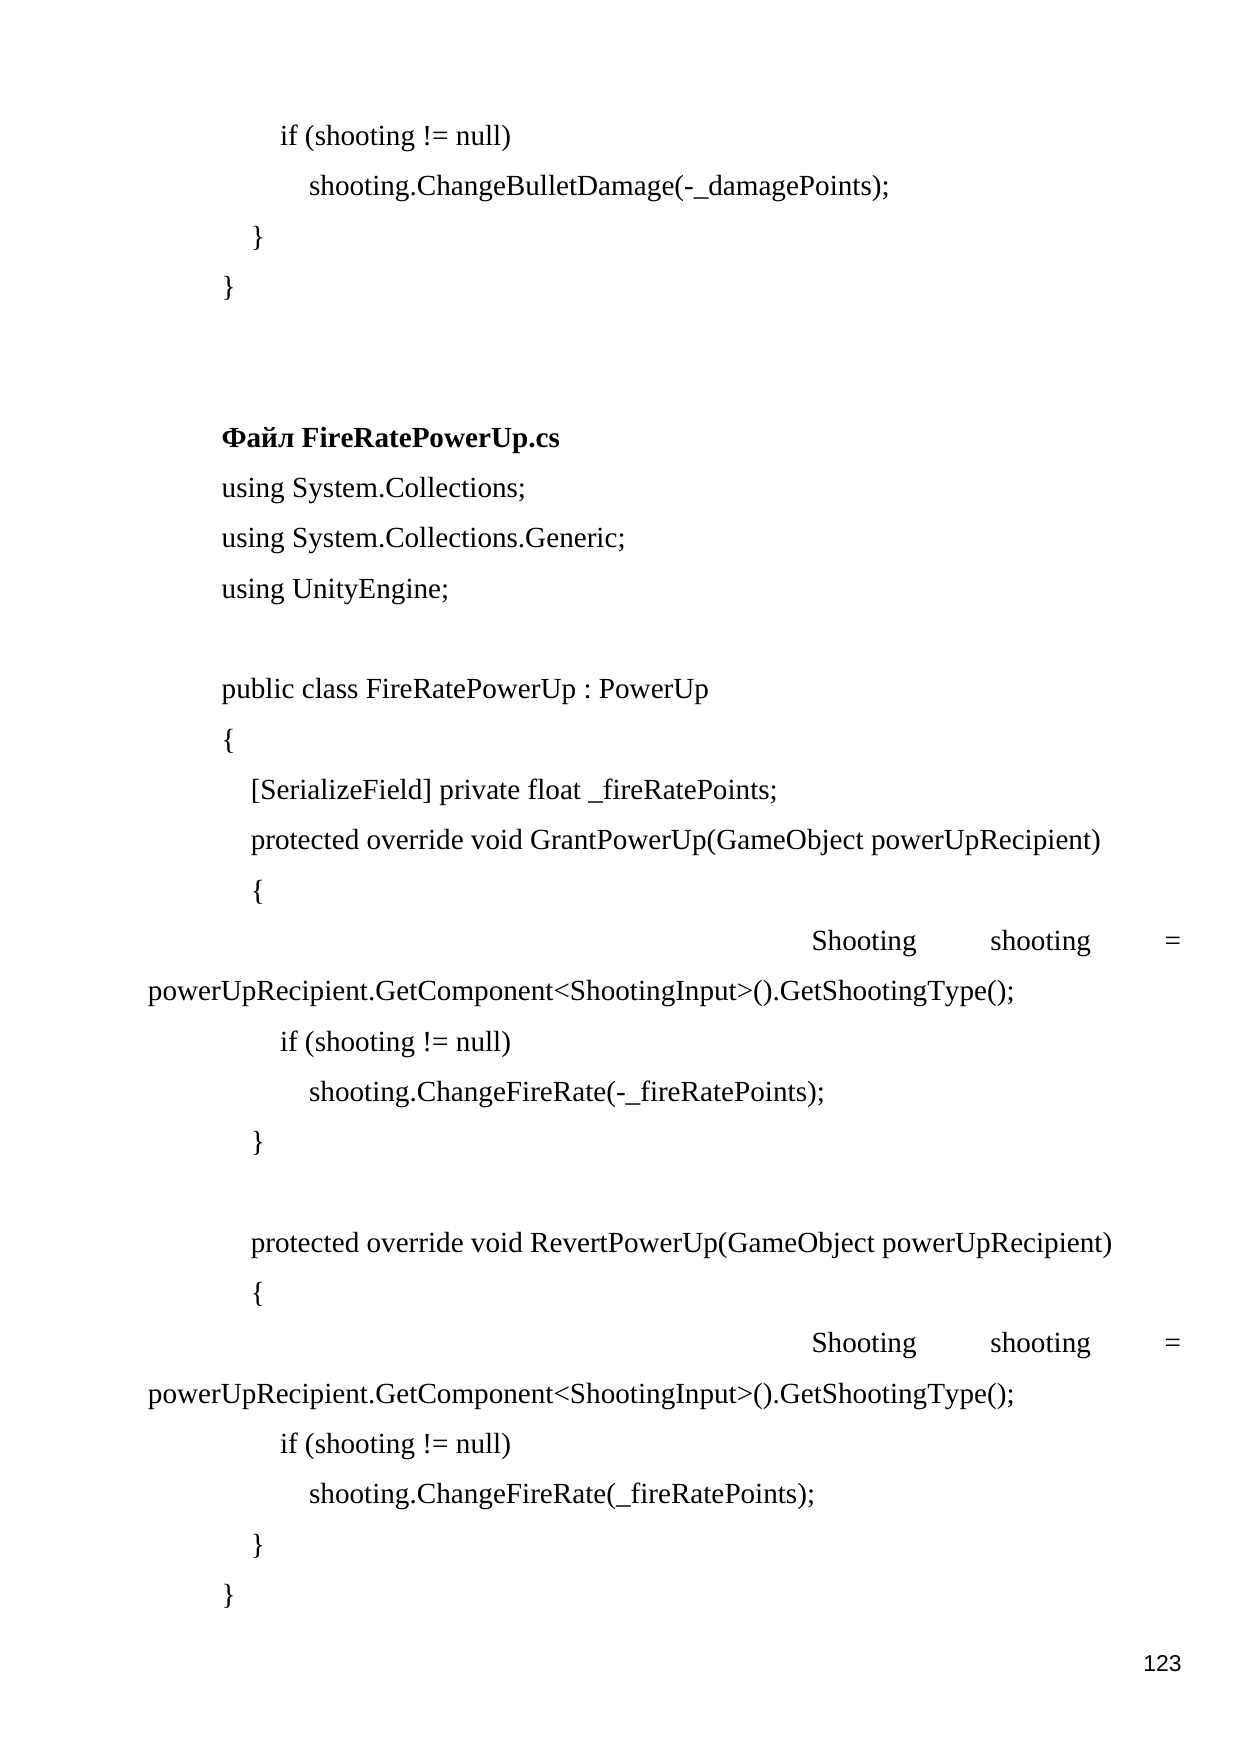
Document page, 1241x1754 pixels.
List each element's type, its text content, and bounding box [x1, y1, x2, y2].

text Файл FireRatePowerUp.cs [148, 420, 1181, 453]
text protected override void GrantPowerUp(GameObject powerUpRecipient) [148, 822, 1181, 856]
text Shooting shooting = powerUpRecipient.GetComponent<ShootingInput>().GetShootingType(); [148, 1326, 1181, 1409]
text if (shooting != null) [148, 1024, 1181, 1057]
text public class FireRatePowerUp : PowerUp [148, 671, 1181, 705]
text { [148, 1275, 1181, 1309]
text using UnityEngine; [148, 571, 1181, 604]
text using System.Collections.Generic; [148, 521, 1181, 554]
text } [148, 1124, 1181, 1158]
text if (shooting != null) [148, 118, 1181, 152]
text shooting.ChangeFireRate(-_fireRatePoints); [148, 1074, 1181, 1107]
text } [148, 219, 1181, 252]
text using System.Collections; [148, 470, 1181, 504]
text shooting.ChangeBulletDamage(-_damagePoints); [148, 168, 1181, 202]
text [SerializeField] private float _fireRatePoints; [148, 772, 1181, 806]
text { [148, 722, 1181, 755]
text } [148, 1577, 1181, 1611]
text } [148, 1527, 1181, 1560]
text { [148, 873, 1181, 906]
text if (shooting != null) [148, 1426, 1181, 1460]
text } [148, 269, 1181, 302]
text shooting.ChangeFireRate(_fireRatePoints); [148, 1476, 1181, 1510]
text protected override void RevertPowerUp(GameObject powerUpRecipient) [148, 1225, 1181, 1258]
text Shooting shooting = powerUpRecipient.GetComponent<ShootingInput>().GetShootingType(); [148, 923, 1181, 1007]
